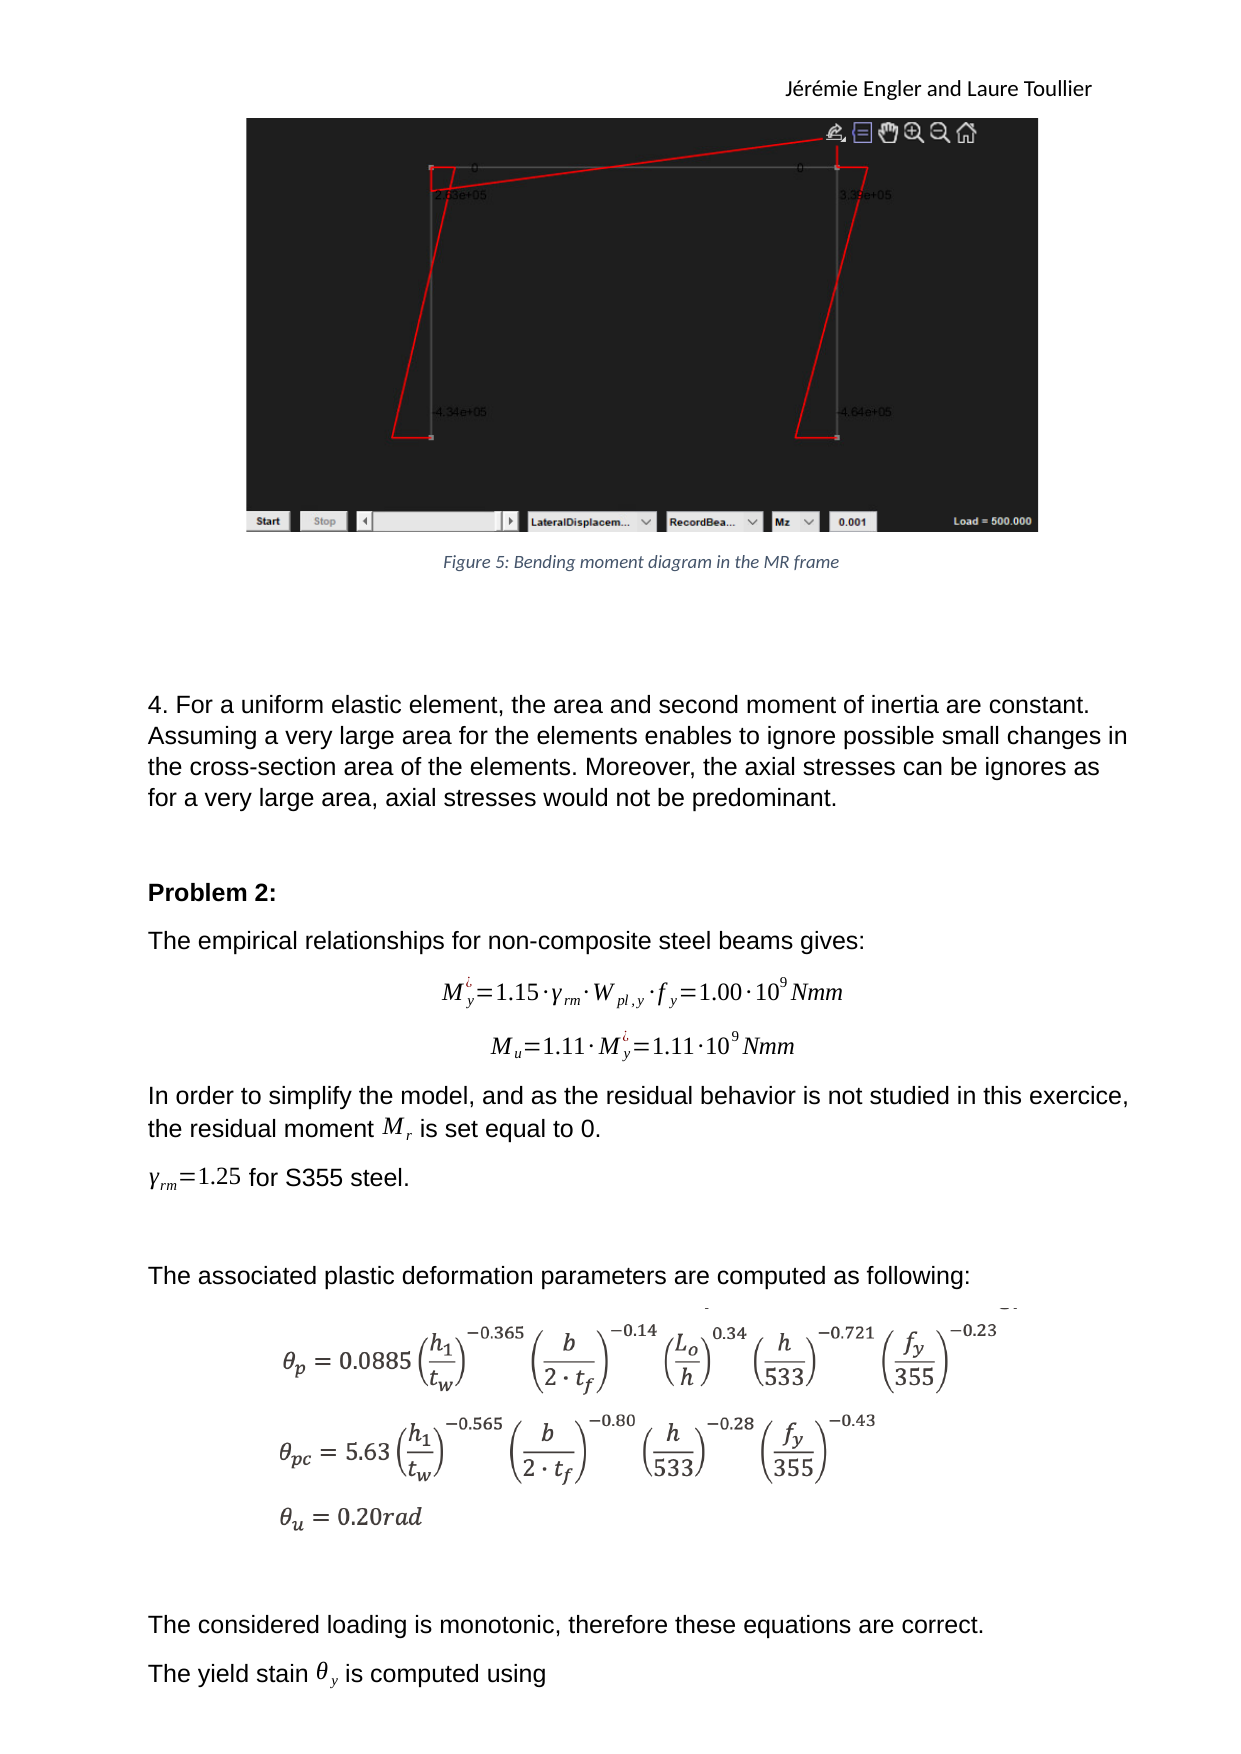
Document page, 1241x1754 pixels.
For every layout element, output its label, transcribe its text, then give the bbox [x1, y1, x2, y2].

text Problem 2: [148, 878, 1137, 907]
text The yield stain is computed using [148, 1657, 1137, 1689]
text The empirical relationships for non-composite steel beams gives: [148, 926, 1137, 955]
picture [246, 118, 1039, 532]
text The considered loading is monotonic, therefore these equations are correct. [148, 1610, 1137, 1638]
text for S355 steel. [148, 1163, 1137, 1194]
picture [248, 1308, 1037, 1544]
text Figure 5: Bending moment diagram in the MR frame [148, 551, 1137, 573]
text 4. For a uniform elastic element, the area and second moment of inertia are constant. Assuming a very large area for the elements enables to ignore possible small changes in the cross-section area of the elements. Moreover, the axial stresses can be ignores as for a very large area, axial stresses would not be predominant. [148, 690, 1137, 812]
text In order to simplify the model, and as the residual behavior is not studied in this exercice, the residual moment is set equal to 0. [148, 1081, 1137, 1144]
text The associated plastic deformation parameters are computed as following: [148, 1261, 1137, 1289]
